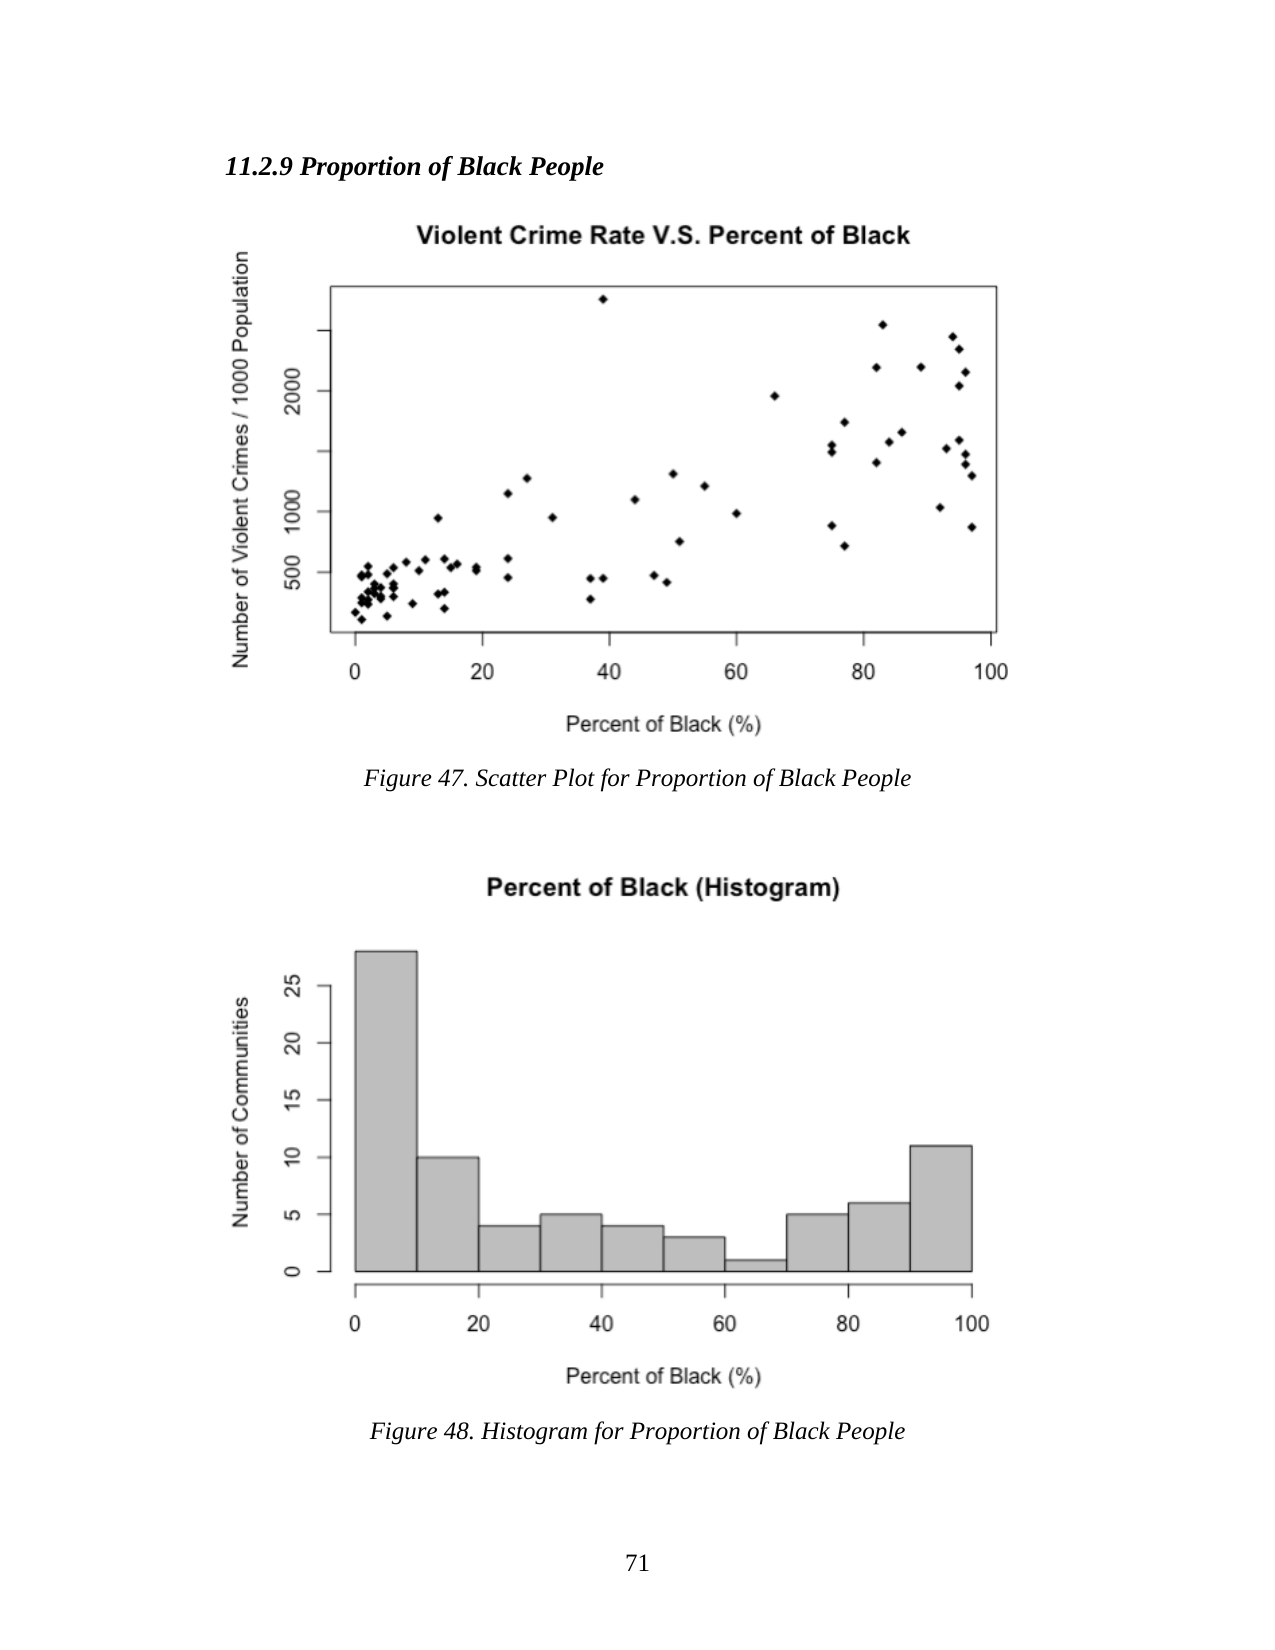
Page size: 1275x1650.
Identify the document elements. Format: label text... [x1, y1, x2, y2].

text Figure 48. Histogram for Proportion of Black People [225, 1416, 1050, 1445]
subtitle Proportion of Black People [225, 150, 1050, 181]
picture [225, 833, 1051, 1416]
picture [225, 181, 1051, 764]
text Figure 47. Scatter Plot for Proportion of Black People [225, 764, 1050, 792]
